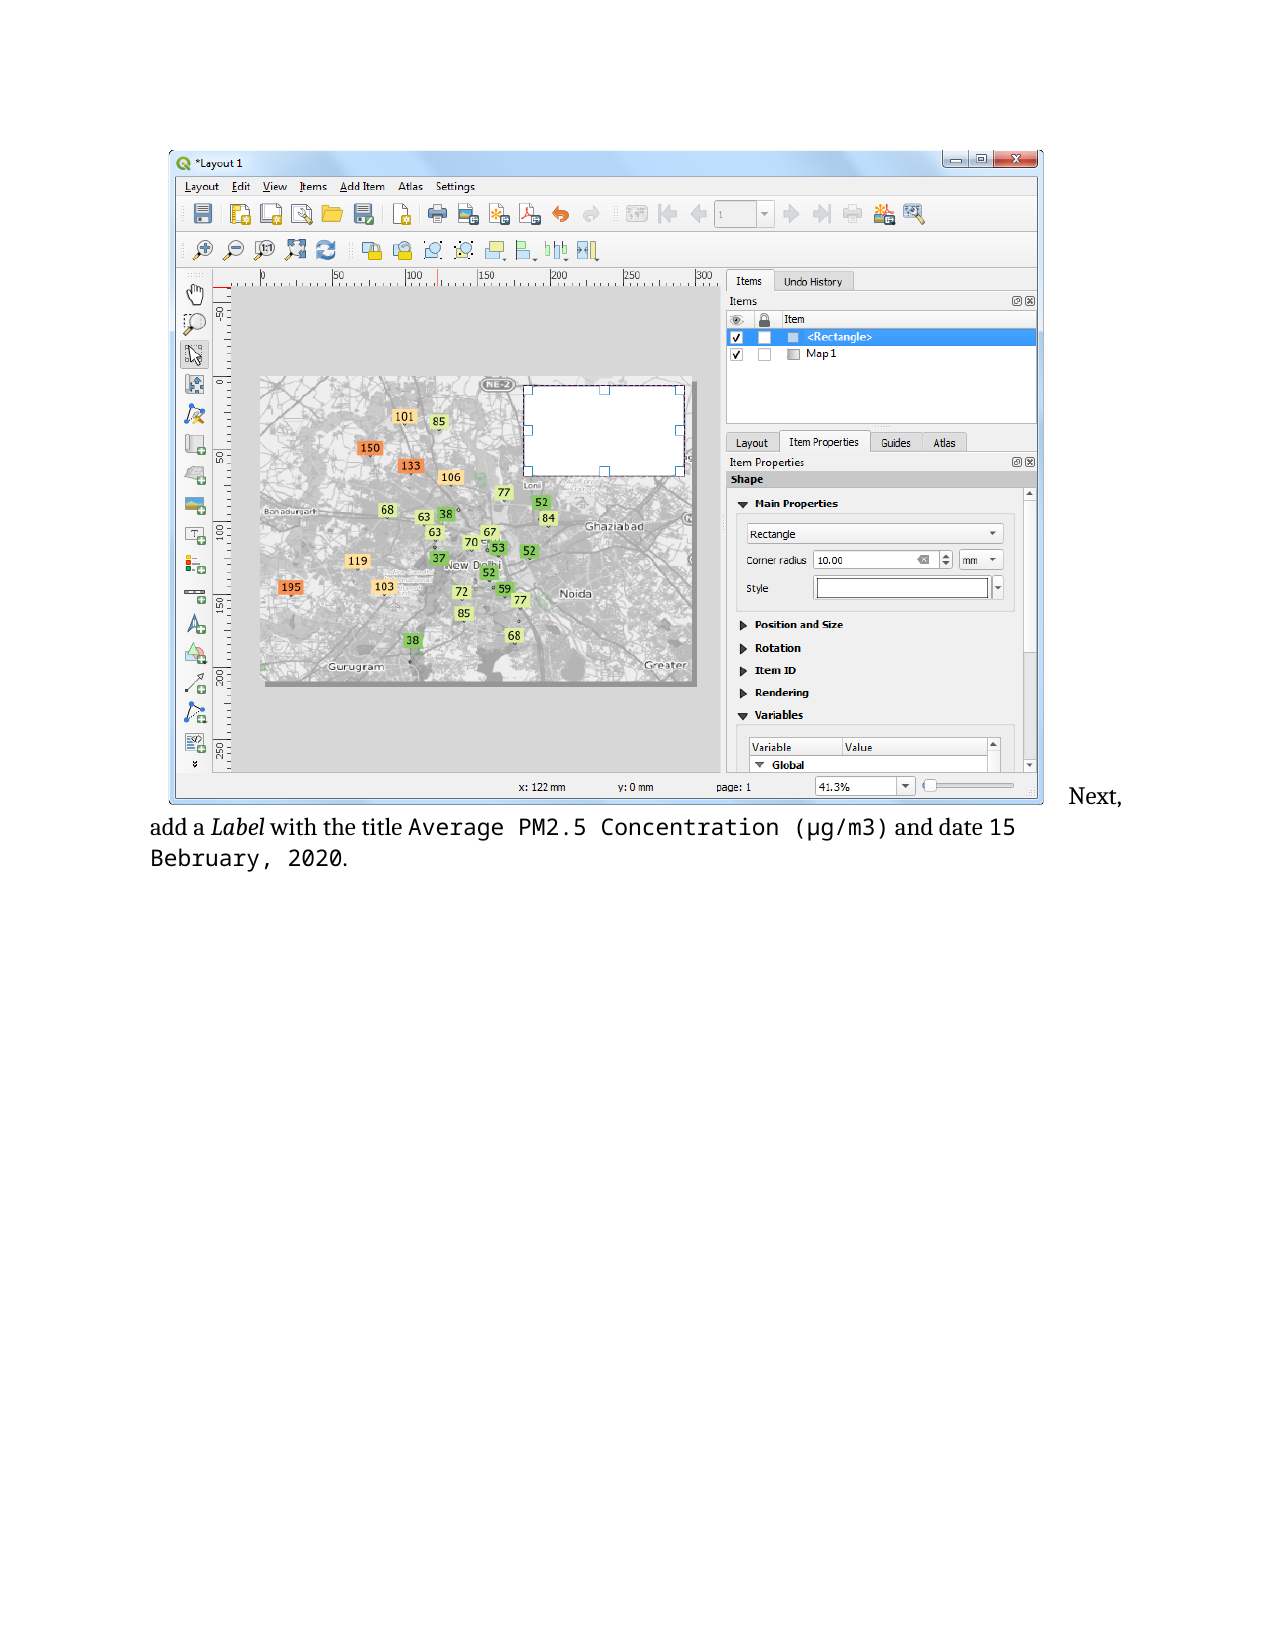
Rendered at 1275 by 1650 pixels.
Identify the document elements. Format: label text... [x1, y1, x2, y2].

picture [168, 150, 1044, 805]
